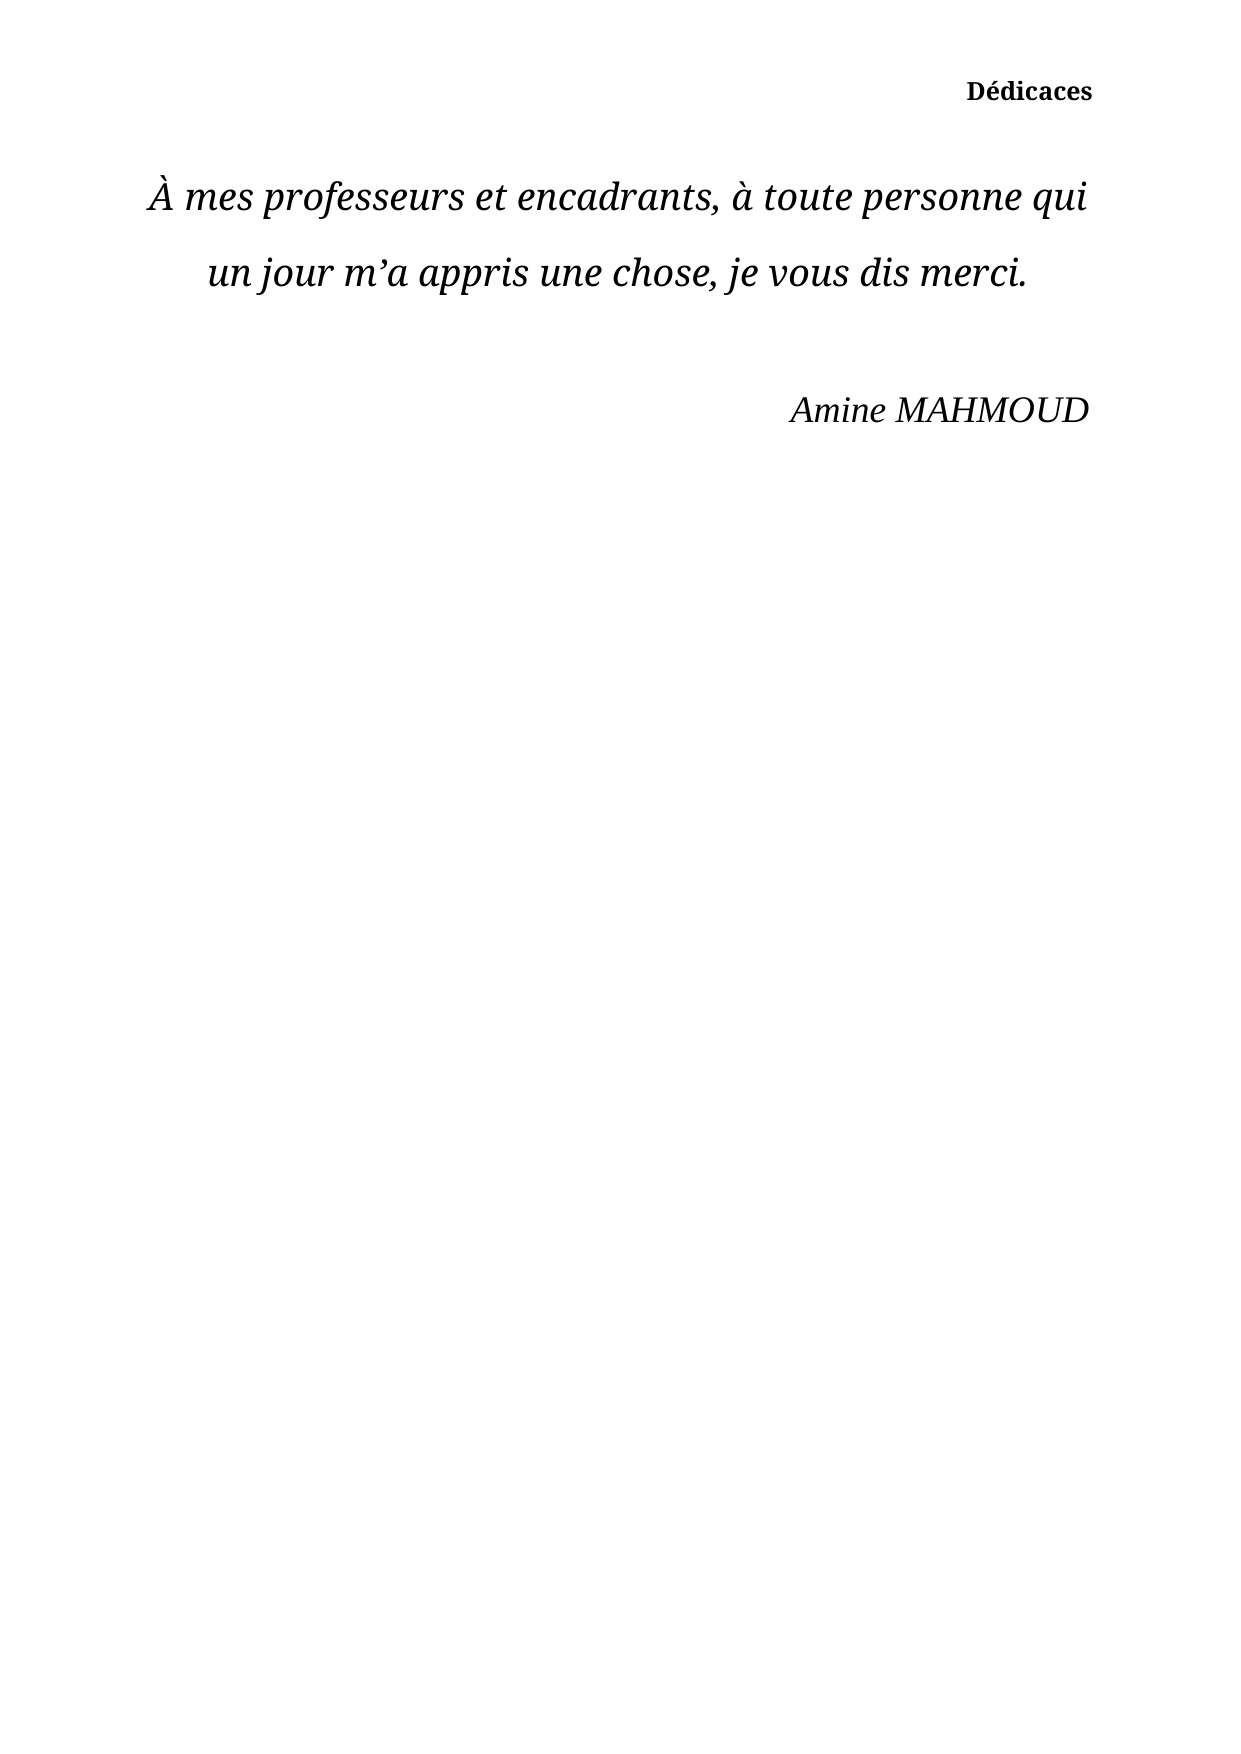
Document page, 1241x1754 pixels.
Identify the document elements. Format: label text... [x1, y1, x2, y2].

text À mes professeurs et encadrants, à toute personne qui un jour m’a appris une chose, je vous dis merci. [148, 170, 1093, 297]
text Amine MAHMOUD [148, 388, 1093, 431]
